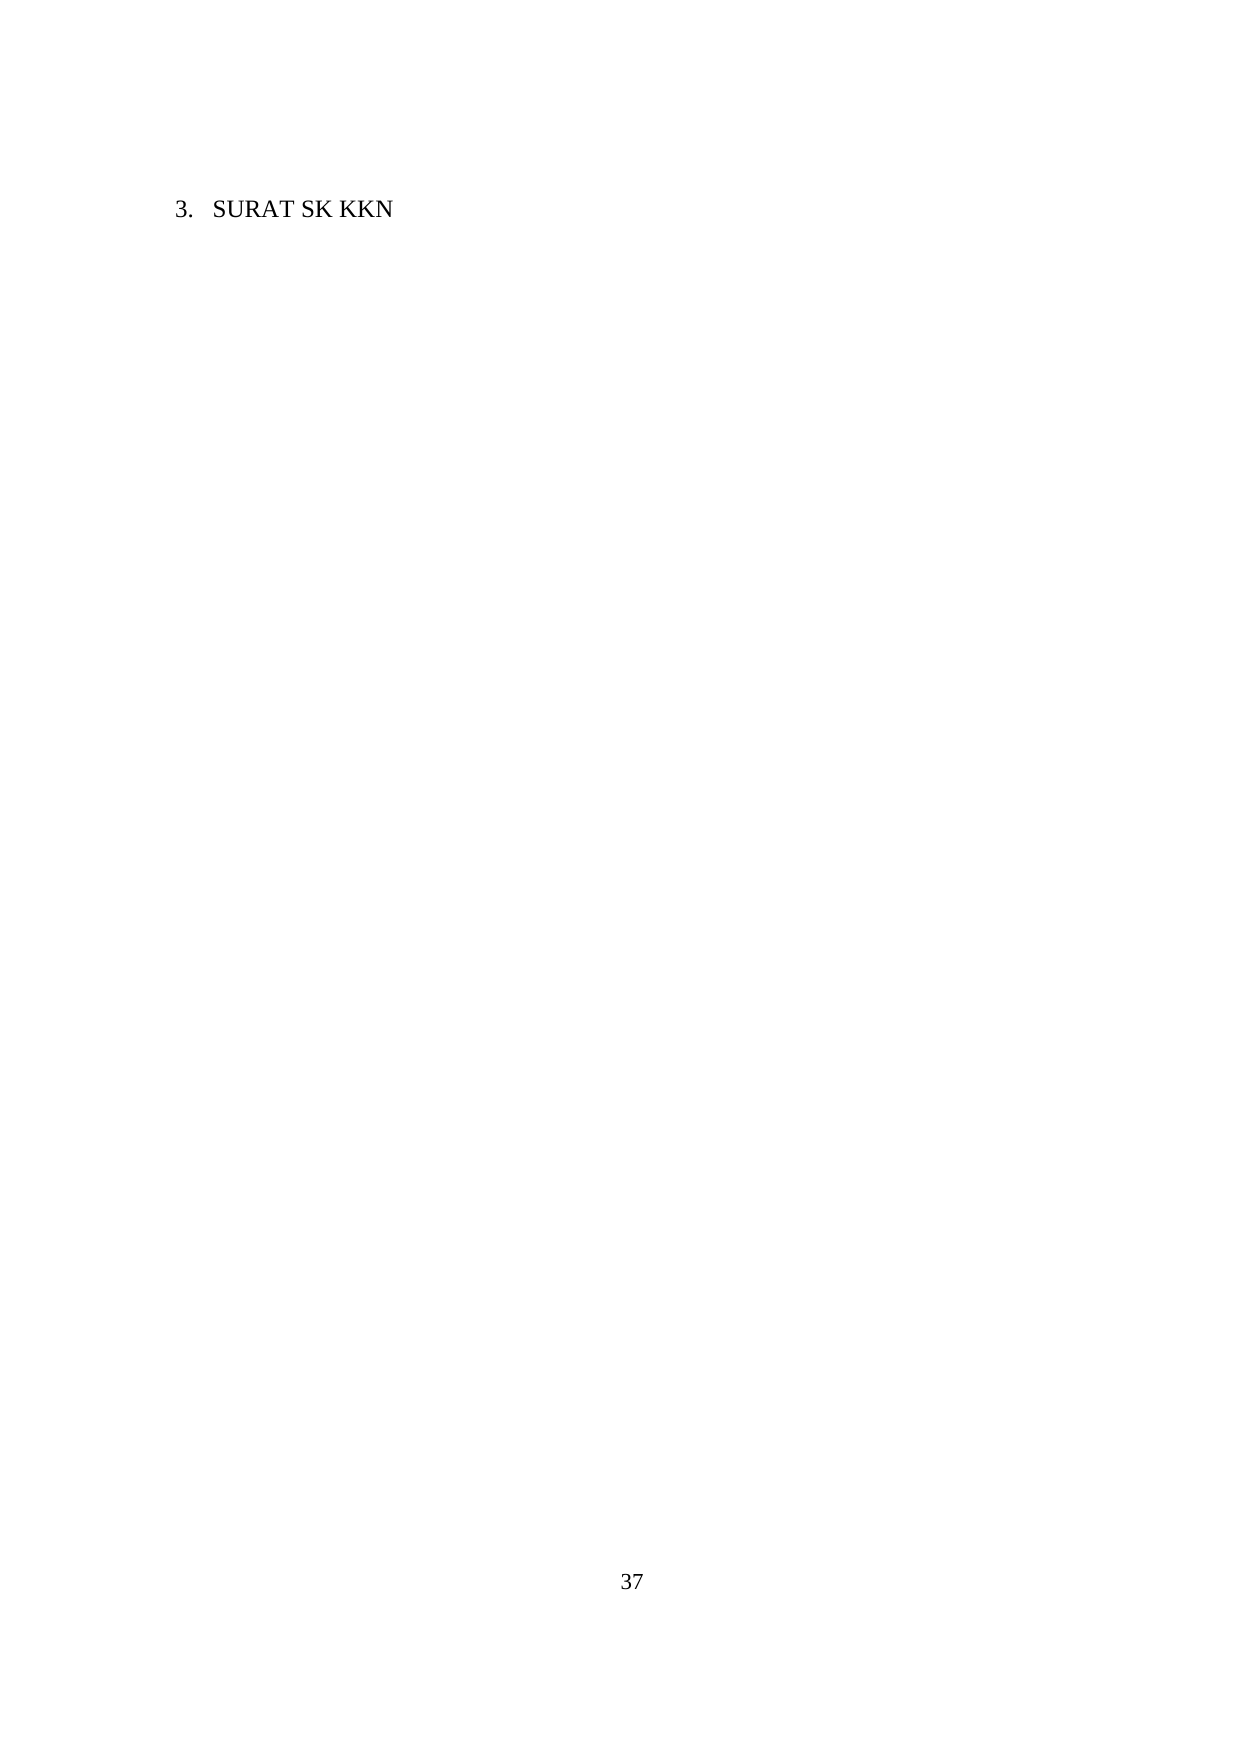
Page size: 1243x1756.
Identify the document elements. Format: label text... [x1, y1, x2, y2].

list SURAT SK KKN [175, 194, 1134, 222]
